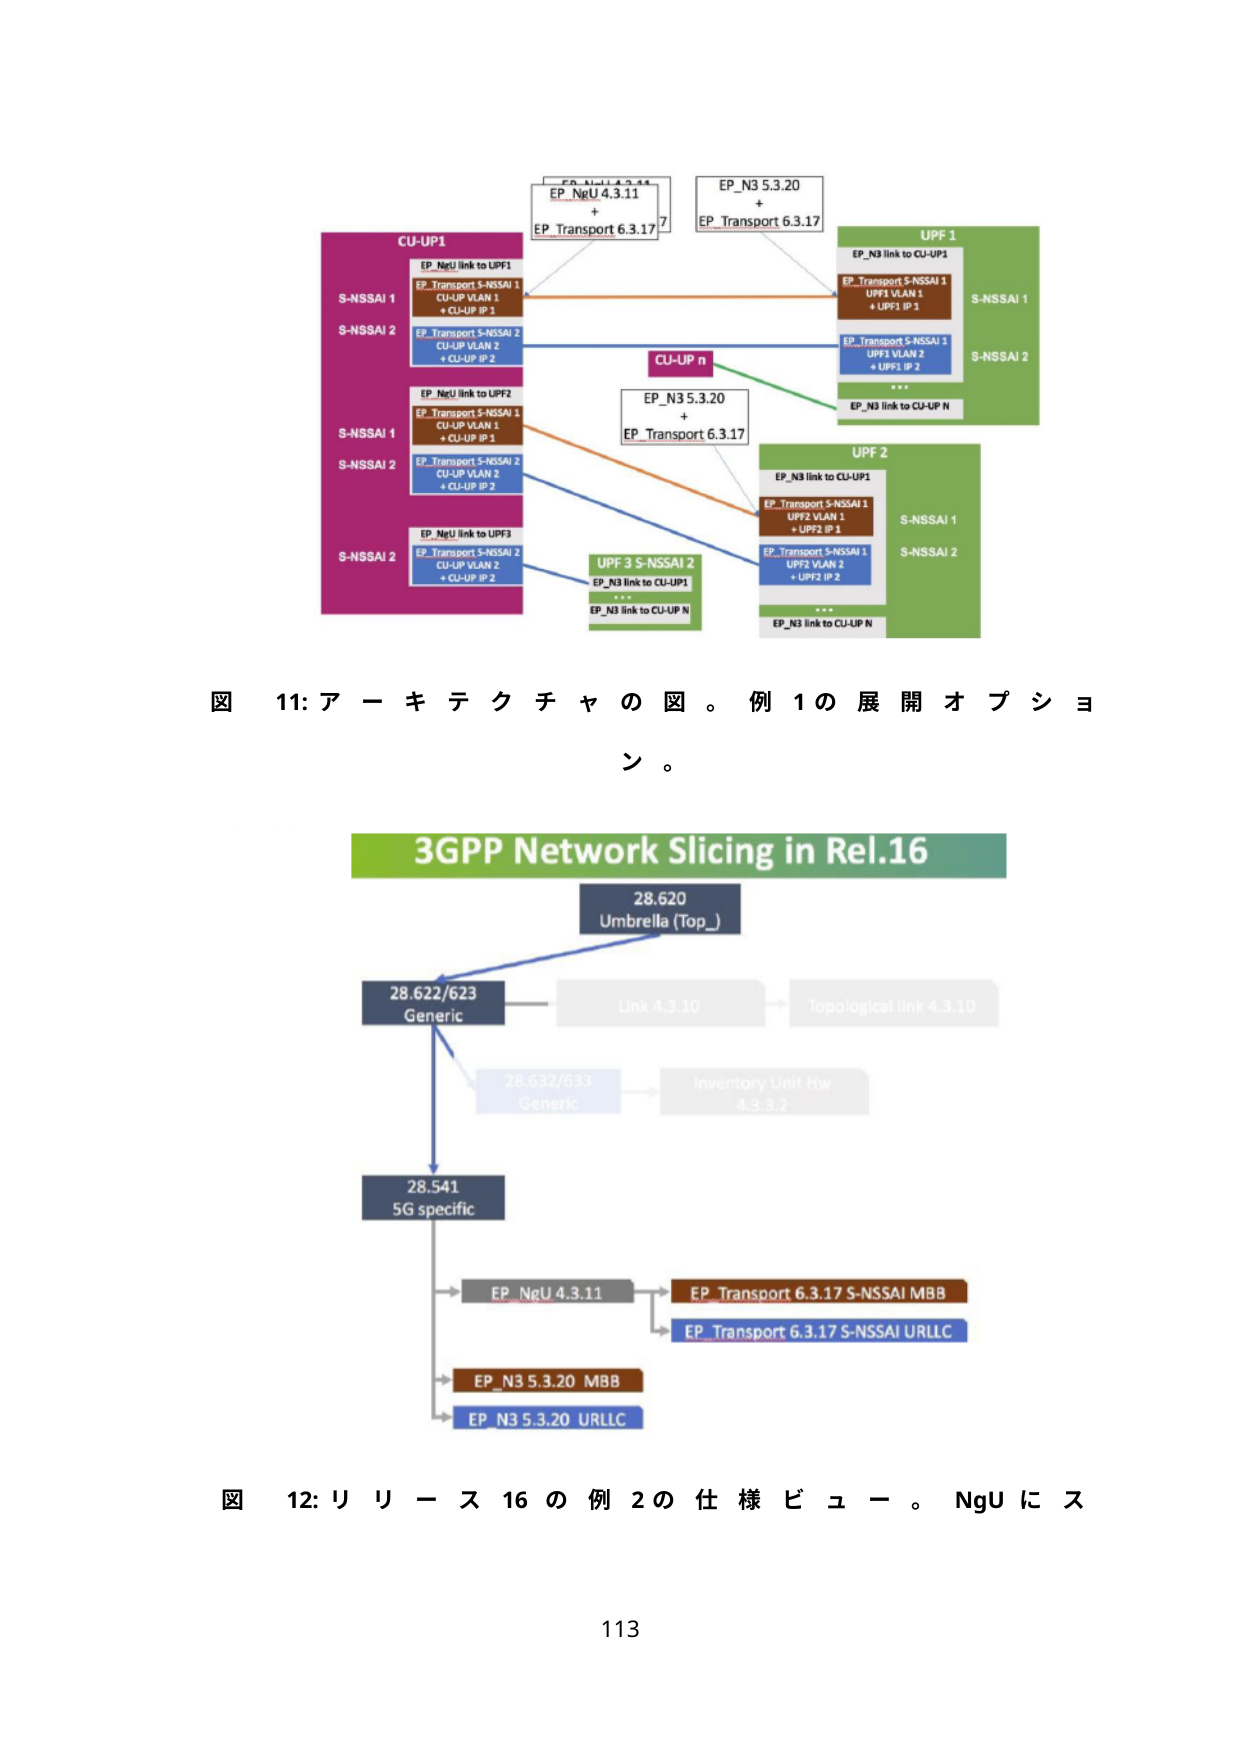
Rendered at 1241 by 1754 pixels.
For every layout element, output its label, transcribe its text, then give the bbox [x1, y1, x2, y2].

picture [210, 827, 1139, 1444]
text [198, 1466, 1116, 1532]
text 図 11:アーキテクチャの図。例1の展開オプション。 [198, 668, 1116, 777]
picture [210, 162, 1136, 646]
